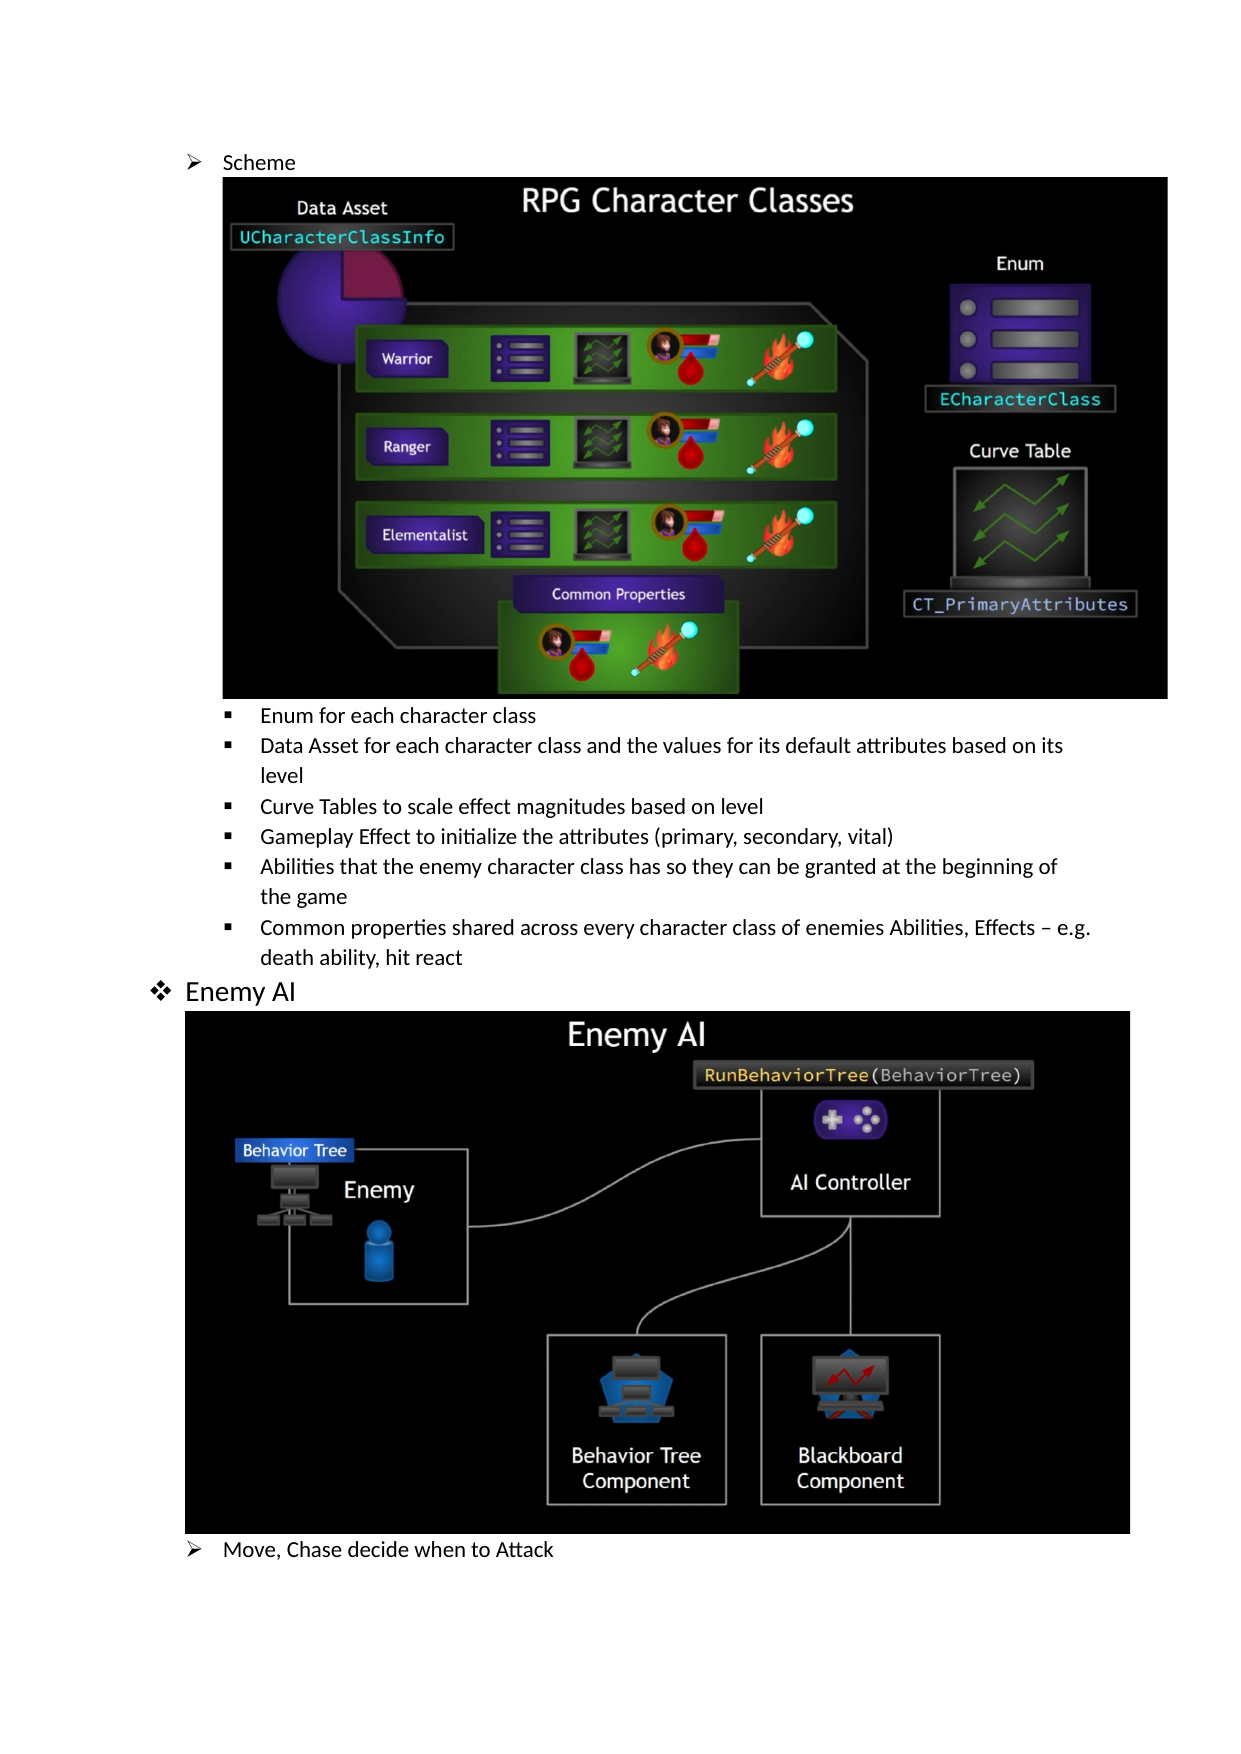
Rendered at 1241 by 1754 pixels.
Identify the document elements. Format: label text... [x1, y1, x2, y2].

list Abilities that the enemy character class has so they can be granted at the beginning of the game [223, 852, 1093, 911]
list Common properties shared across every character class of enemies Abilities, Effects – e.g. death ability, hit react [223, 913, 1093, 971]
list Enum for each character class [223, 701, 1093, 729]
list Data Asset for each character class and the values for its default attributes based on its level [223, 731, 1093, 790]
picture [222, 177, 1168, 699]
list Move, Chase decide when to Attack [185, 1536, 1093, 1564]
picture [185, 1011, 1130, 1534]
list Gameplay Effect to initialize the attributes (primary, secondary, vital) [223, 822, 1093, 850]
list Curve Tables to scale effect magnitudes based on level [223, 792, 1093, 820]
